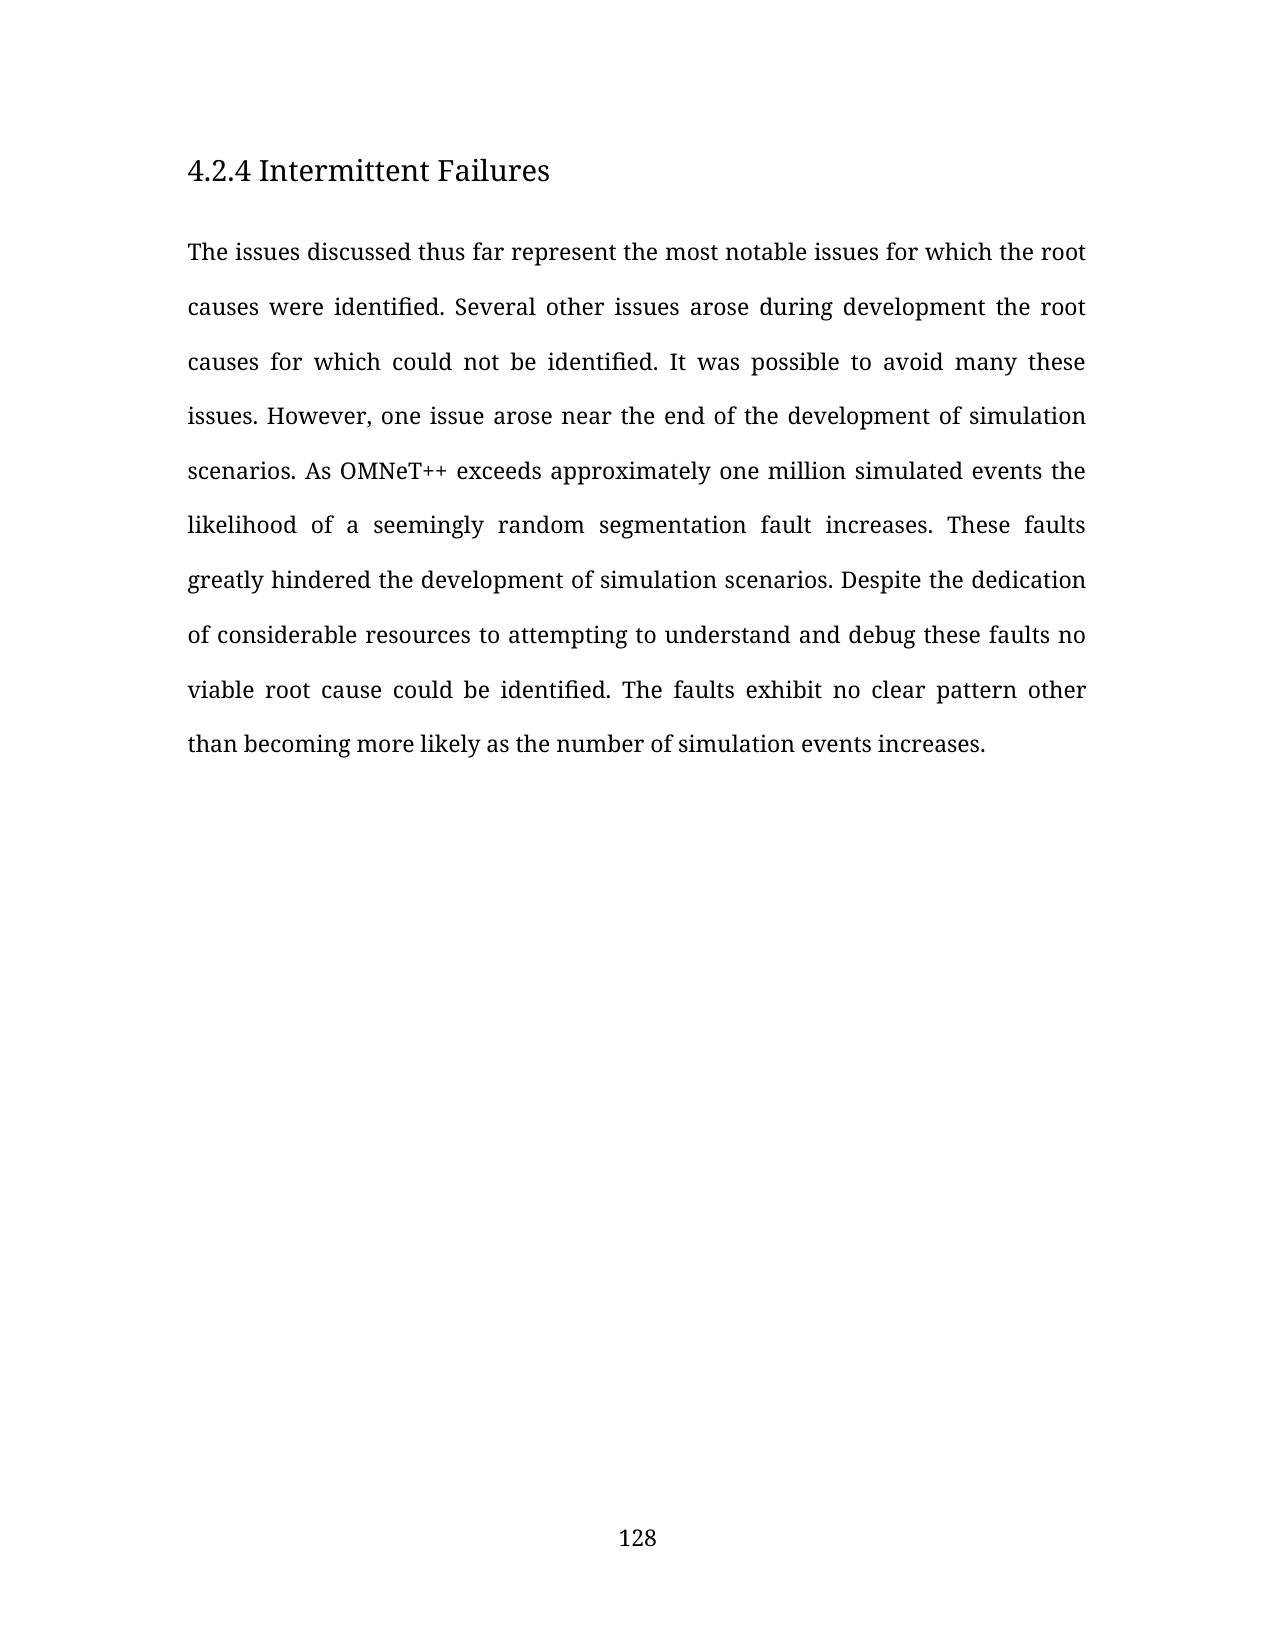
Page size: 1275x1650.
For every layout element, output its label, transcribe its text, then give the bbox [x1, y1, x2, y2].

subtitle Intermittent Failures [187, 150, 1087, 190]
text The issues discussed thus far represent the most notable issues for which the root causes were identified. Several other issues arose during development the root causes for which could not be identified. It was possible to avoid many these issues. However, one issue arose near the end of the development of simulation scenarios. As OMNeT++ exceeds approximately one million simulated events the likelihood of a seemingly random segmentation fault increases. These faults greatly hindered the development of simulation scenarios. Despite the dedication of considerable resources to attempting to understand and debug these faults no viable root cause could be identified. The faults exhibit no clear pattern other than becoming more likely as the number of simulation events increases. [187, 236, 1087, 759]
